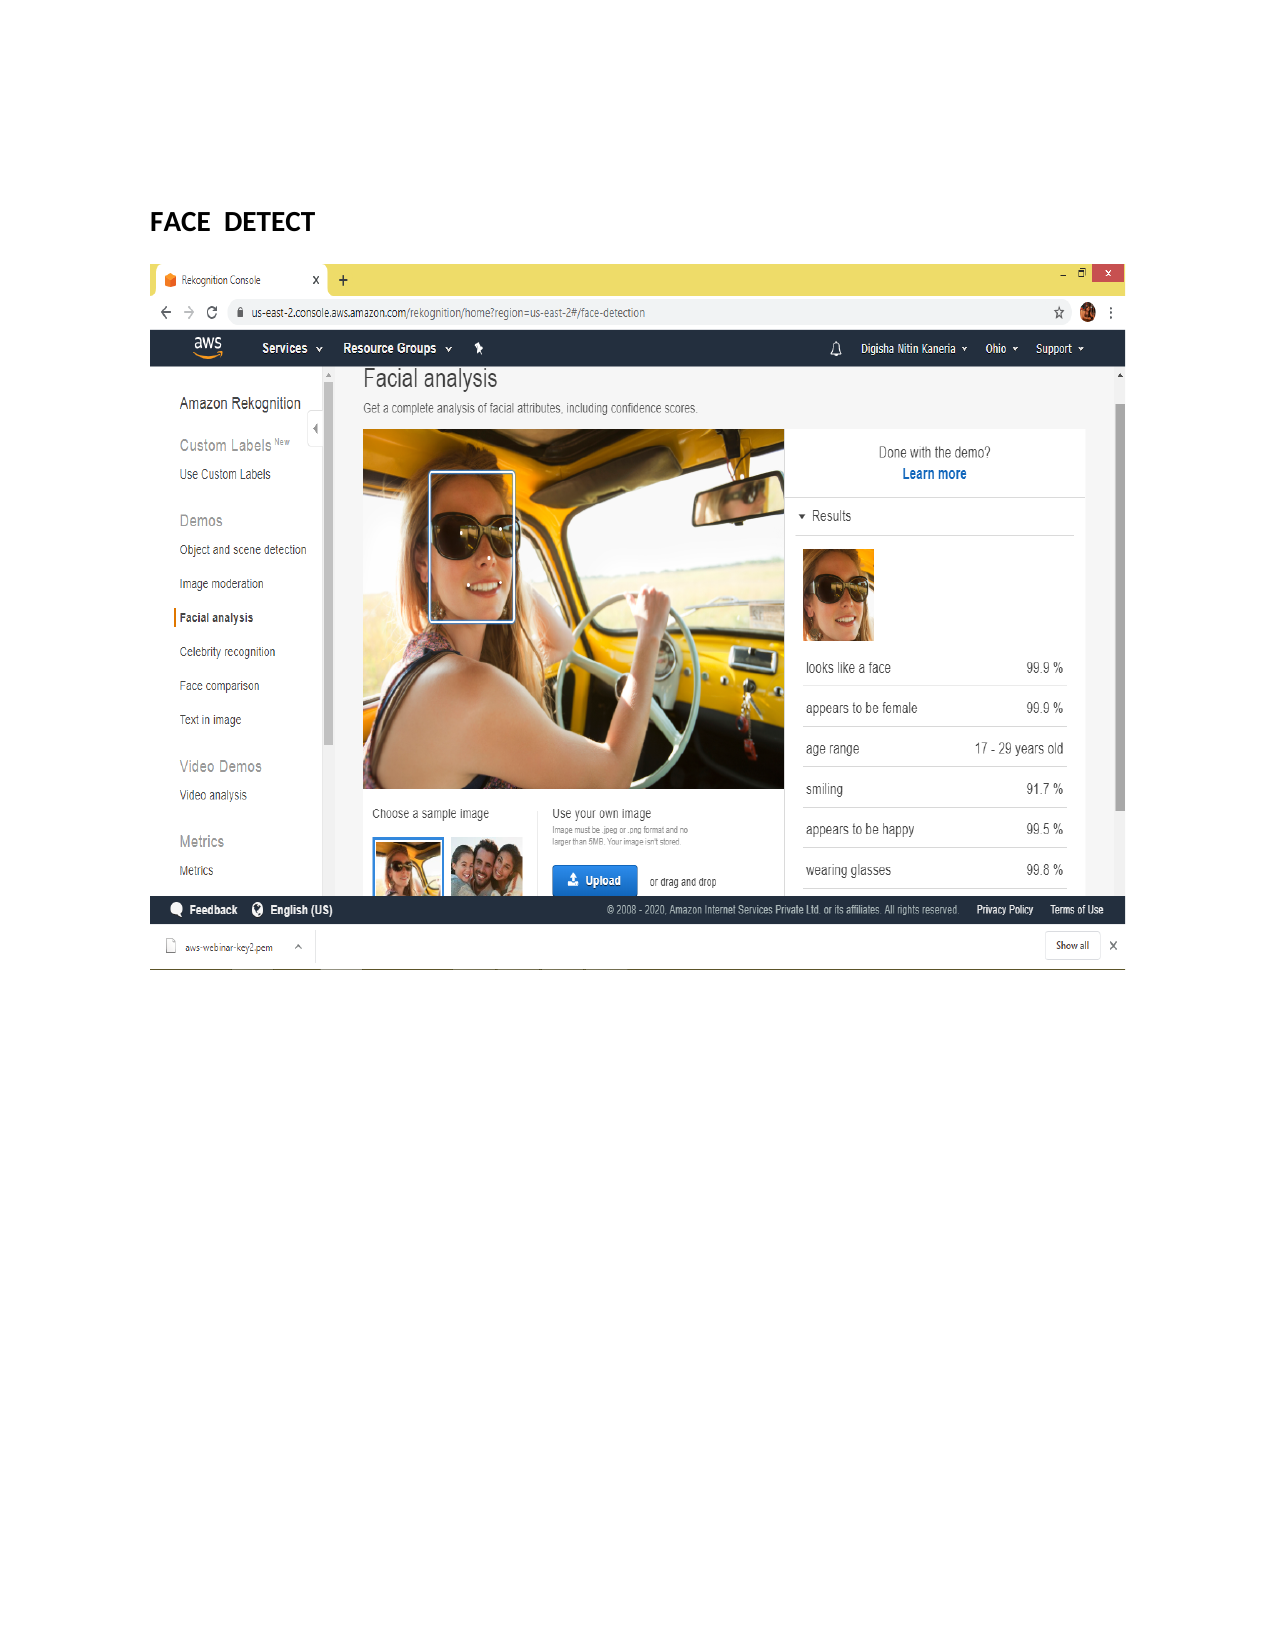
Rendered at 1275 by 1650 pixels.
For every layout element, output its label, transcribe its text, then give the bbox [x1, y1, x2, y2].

text FACE DETECT [150, 203, 1125, 239]
picture [150, 264, 1125, 970]
